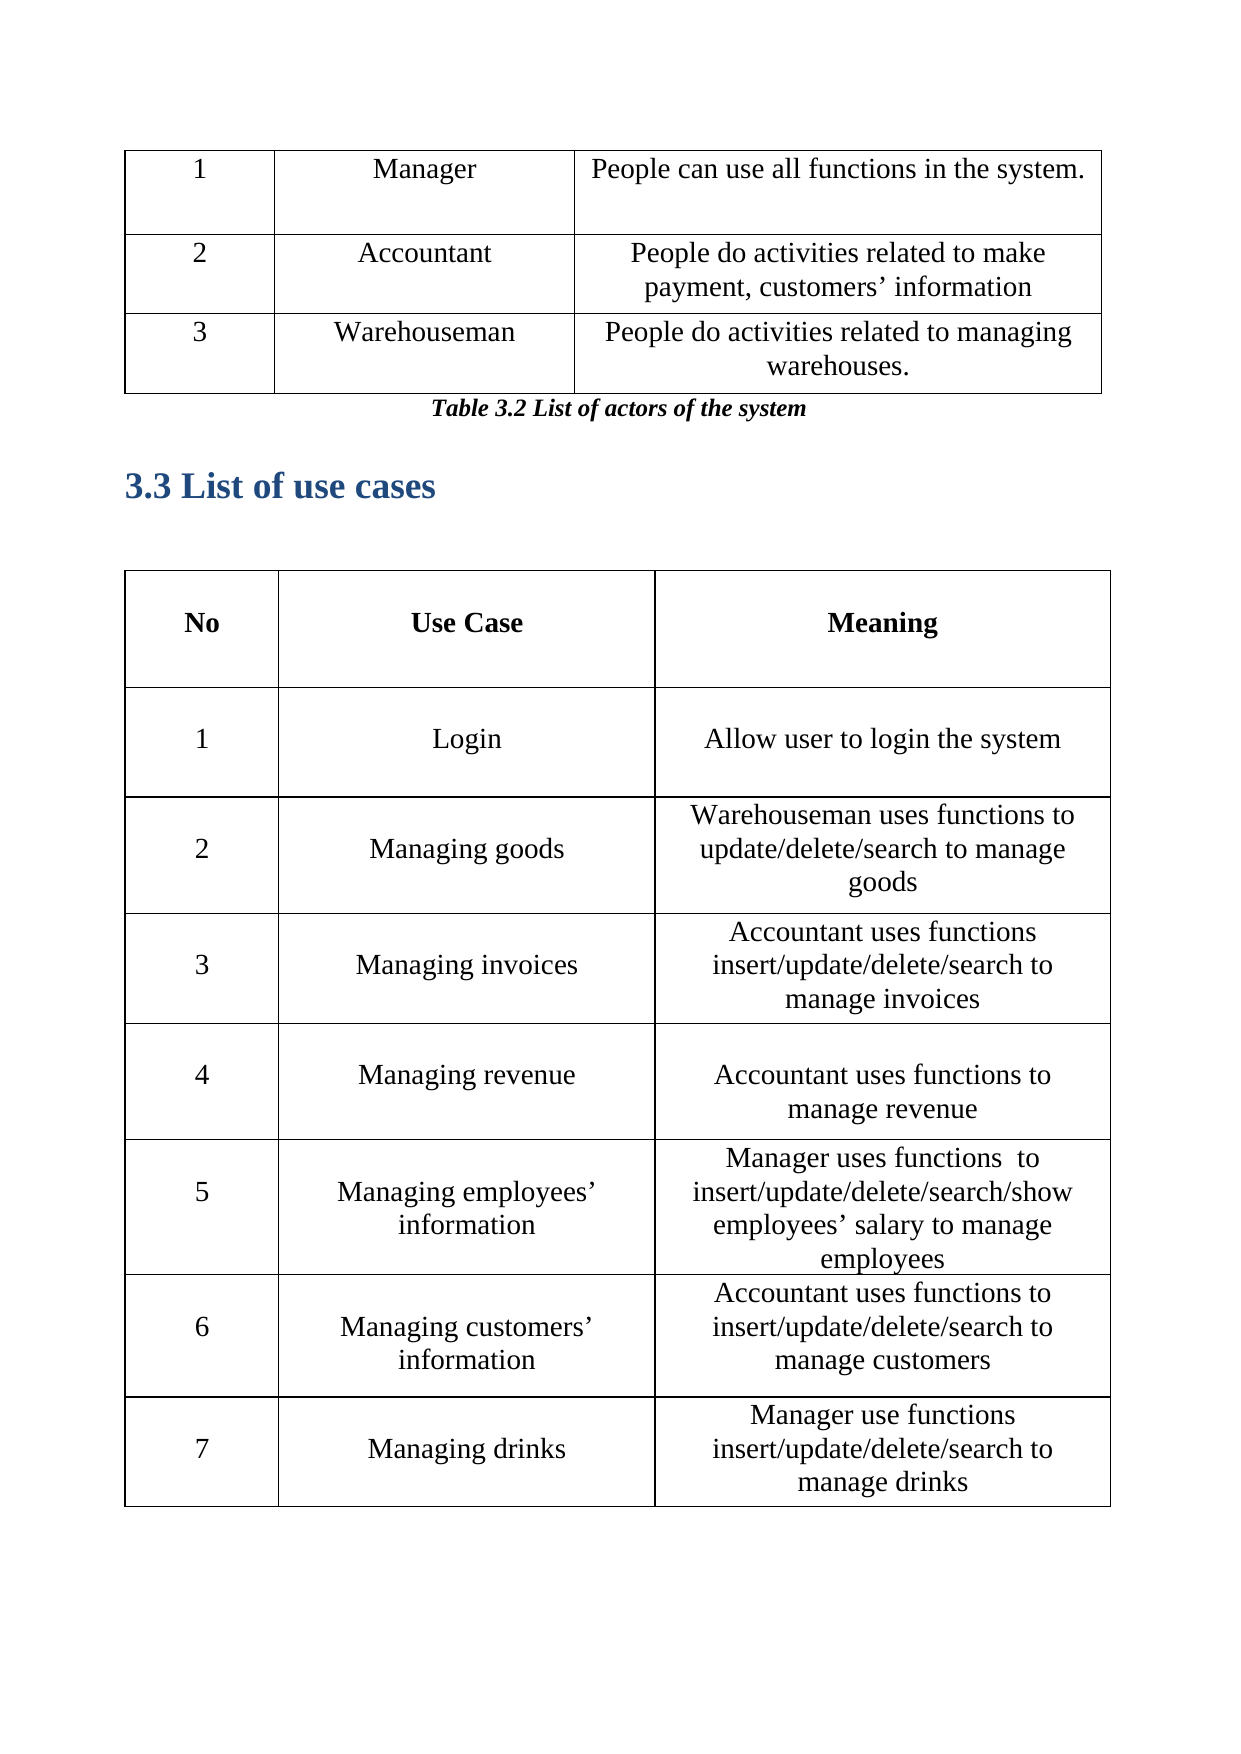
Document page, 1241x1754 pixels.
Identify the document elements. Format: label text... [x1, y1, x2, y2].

table_cell Managing invoices [279, 914, 654, 1023]
table_cell Accountant uses functions to manage revenue [656, 1024, 1110, 1139]
table_cell 2 [126, 798, 278, 913]
subtitle 3.3 List of use cases [124, 464, 1115, 507]
table_cell 3 [126, 314, 274, 392]
table_cell 1 [126, 688, 278, 796]
table_cell People can use all functions in the system. [575, 151, 1101, 234]
table_cell Login [279, 688, 654, 796]
table_cell 3 [126, 914, 278, 1023]
table_cell 1 [126, 151, 274, 234]
table_cell 4 [126, 1024, 278, 1139]
table_cell People do activities related to make payment, customers’ information [575, 235, 1101, 313]
table_cell Accountant uses functions to insert/update/delete/search to manage customers [656, 1275, 1110, 1396]
table_cell Accountant uses functions insert/update/delete/search to manage invoices [656, 914, 1110, 1023]
table_cell Manager use functions insert/update/delete/search to manage drinks [656, 1398, 1110, 1506]
table_cell Accountant [275, 235, 574, 313]
table_cell Warehouseman uses functions to update/delete/search to manage goods [656, 798, 1110, 913]
table_cell Managing employees’ information [279, 1140, 654, 1274]
table_cell 7 [126, 1398, 278, 1506]
table_header Use Case [279, 571, 654, 687]
table_cell Manager [275, 151, 574, 234]
table_header Meaning [656, 571, 1110, 687]
table_cell 5 [126, 1140, 278, 1274]
table_cell Managing customers’ information [279, 1275, 654, 1396]
text Table 3.2 List of actors of the system [124, 393, 1115, 422]
table_cell Managing revenue [279, 1024, 654, 1139]
table_cell 2 [126, 235, 274, 313]
table_cell Warehouseman [275, 314, 574, 392]
table_cell Allow user to login the system [656, 688, 1110, 796]
table_cell Managing drinks [279, 1398, 654, 1506]
table_cell Managing goods [279, 798, 654, 913]
table_cell Manager uses functions to insert/update/delete/search/show employees’ salary to manage employees [656, 1140, 1110, 1274]
table_cell People do activities related to managing warehouses. [575, 314, 1101, 392]
table_cell 6 [126, 1275, 278, 1396]
table_header No [126, 571, 278, 687]
